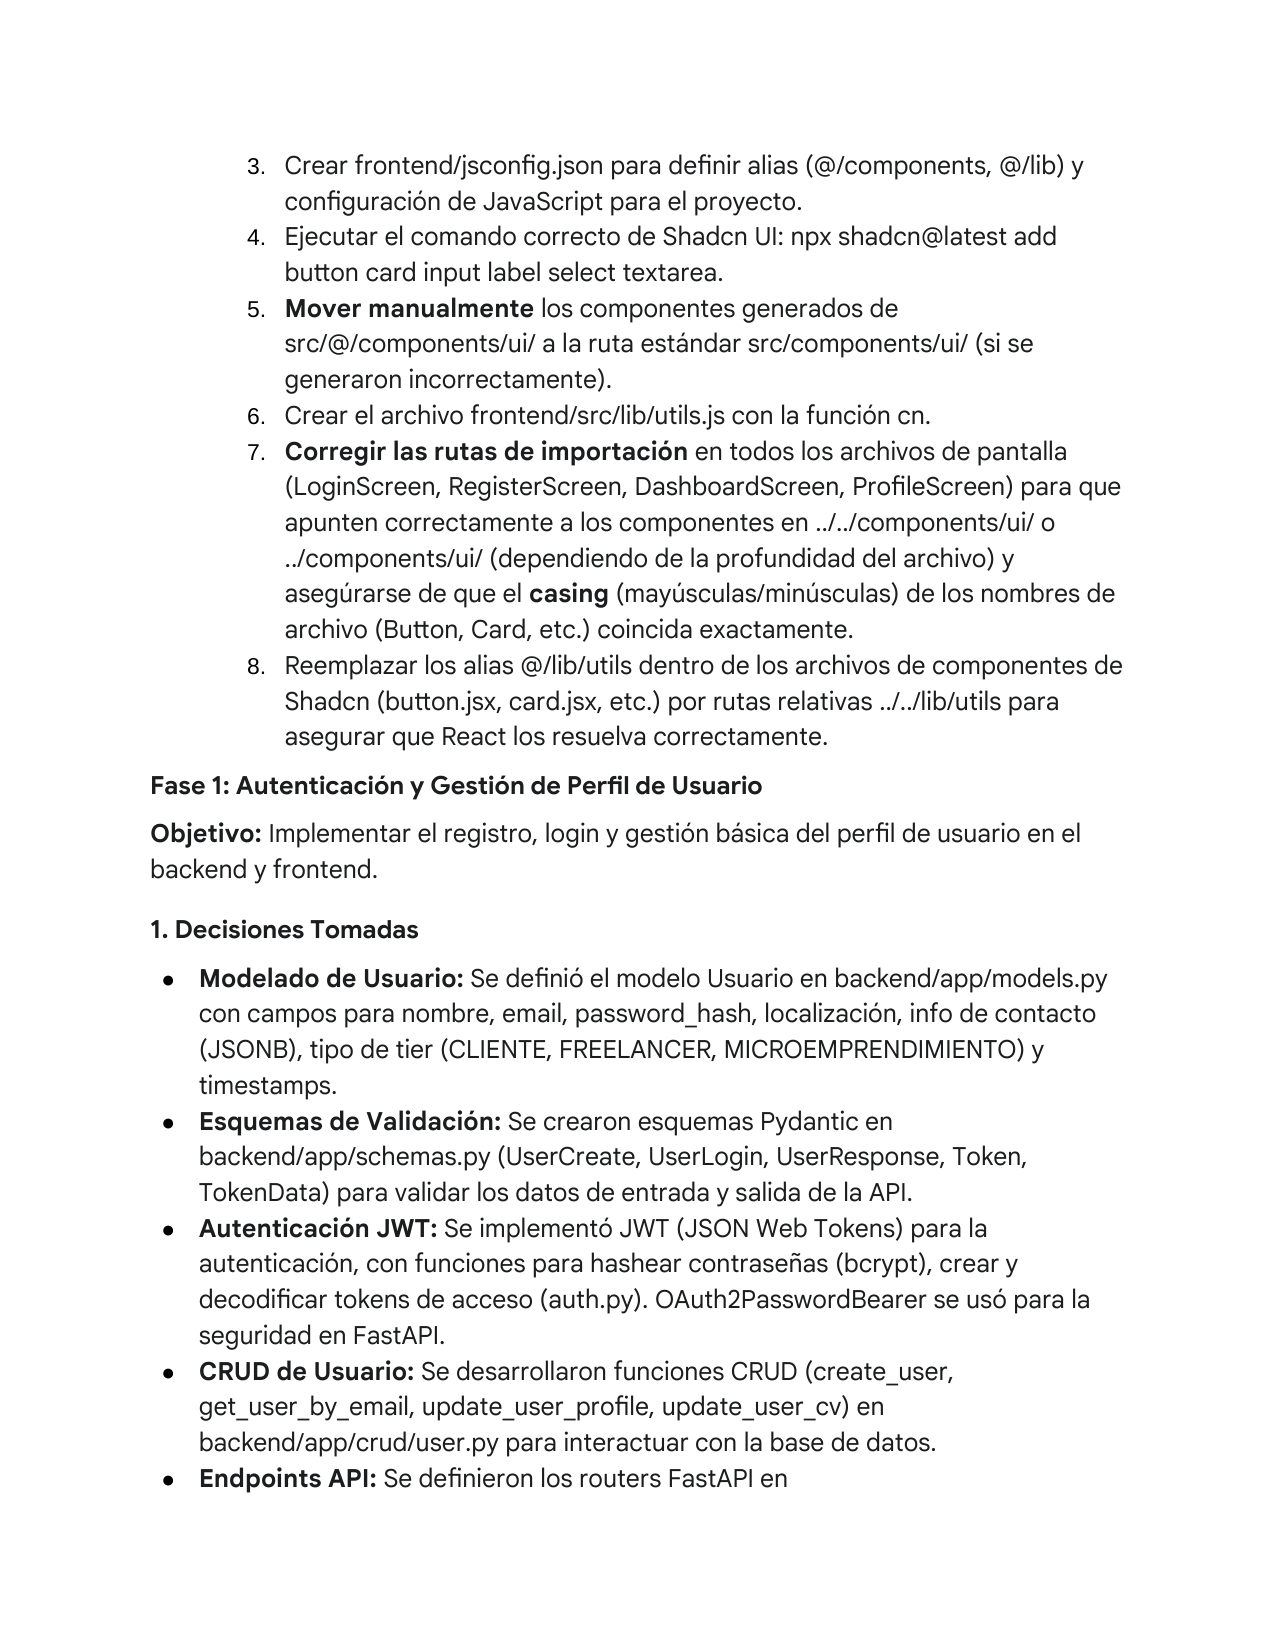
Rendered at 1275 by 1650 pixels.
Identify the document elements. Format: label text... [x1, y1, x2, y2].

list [161, 1463, 1125, 1494]
list Esquemas de Validación: Se crearon esquemas Pydantic en backend/app/schemas.py (UserCreate, UserLogin, UserResponse, Token, TokenData) para validar los datos de entrada y salida de la API. [161, 1106, 1125, 1208]
subtitle 1. Decisiones Tomadas [150, 914, 1125, 946]
list Crear el archivo frontend/src/lib/utils.js con la función cn. [247, 400, 1125, 431]
text Objetivo: Implementar el registro, login y gestión básica del perfil de usuario en el backend y frontend. [150, 818, 1125, 885]
list Autenticación JWT: Se implementó JWT (JSON Web Tokens) para la autenticación, con funciones para hashear contraseñas (bcrypt), crear y decodificar tokens de acceso (auth.py). OAuth2PasswordBearer se usó para la seguridad en FastAPI. [161, 1213, 1125, 1351]
list CRUD de Usuario: Se desarrollaron funciones CRUD (create_user, get_user_by_email, update_user_profile, update_user_cv) en backend/app/crud/user.py para interactuar con la base de datos. [161, 1356, 1125, 1459]
list Modelado de Usuario: Se definió el modelo Usuario en backend/app/models.py con campos para nombre, email, password_hash, localización, info de contacto (JSONB), tipo de tier (CLIENTE, FREELANCER, MICROEMPRENDIMIENTO) y timestamps. [161, 963, 1125, 1101]
list Reemplazar los alias @/lib/utils dentro de los archivos de componentes de Shadcn (button.jsx, card.jsx, etc.) por rutas relativas ../../lib/utils para asegurar que React los resuelva correctamente. [247, 650, 1125, 753]
list Crear frontend/jsconfig.json para definir alias (@/components, @/lib) y configuración de JavaScript para el proyecto. [247, 150, 1125, 217]
list Mover manualmente los componentes generados de src/@/components/ui/ a la ruta estándar src/components/ui/ (si se generaron incorrectamente). [247, 293, 1125, 396]
list Ejecutar el comando correcto de Shadcn UI: npx shadcn@latest add button card input label select textarea. [247, 221, 1125, 288]
subtitle Fase 1: Autenticación y Gestión de Perfil de Usuario [150, 770, 1125, 801]
list Corregir las rutas de importación en todos los archivos de pantalla (LoginScreen, RegisterScreen, DashboardScreen, ProfileScreen) para que apunten correctamente a los componentes en ../../components/ui/ o ../components/ui/ (dependiendo de la profundidad del archivo) y asegúrarse de que el casing (mayúsculas/minúsculas) de los nombres de archivo (Button, Card, etc.) coincida exactamente. [247, 436, 1125, 646]
